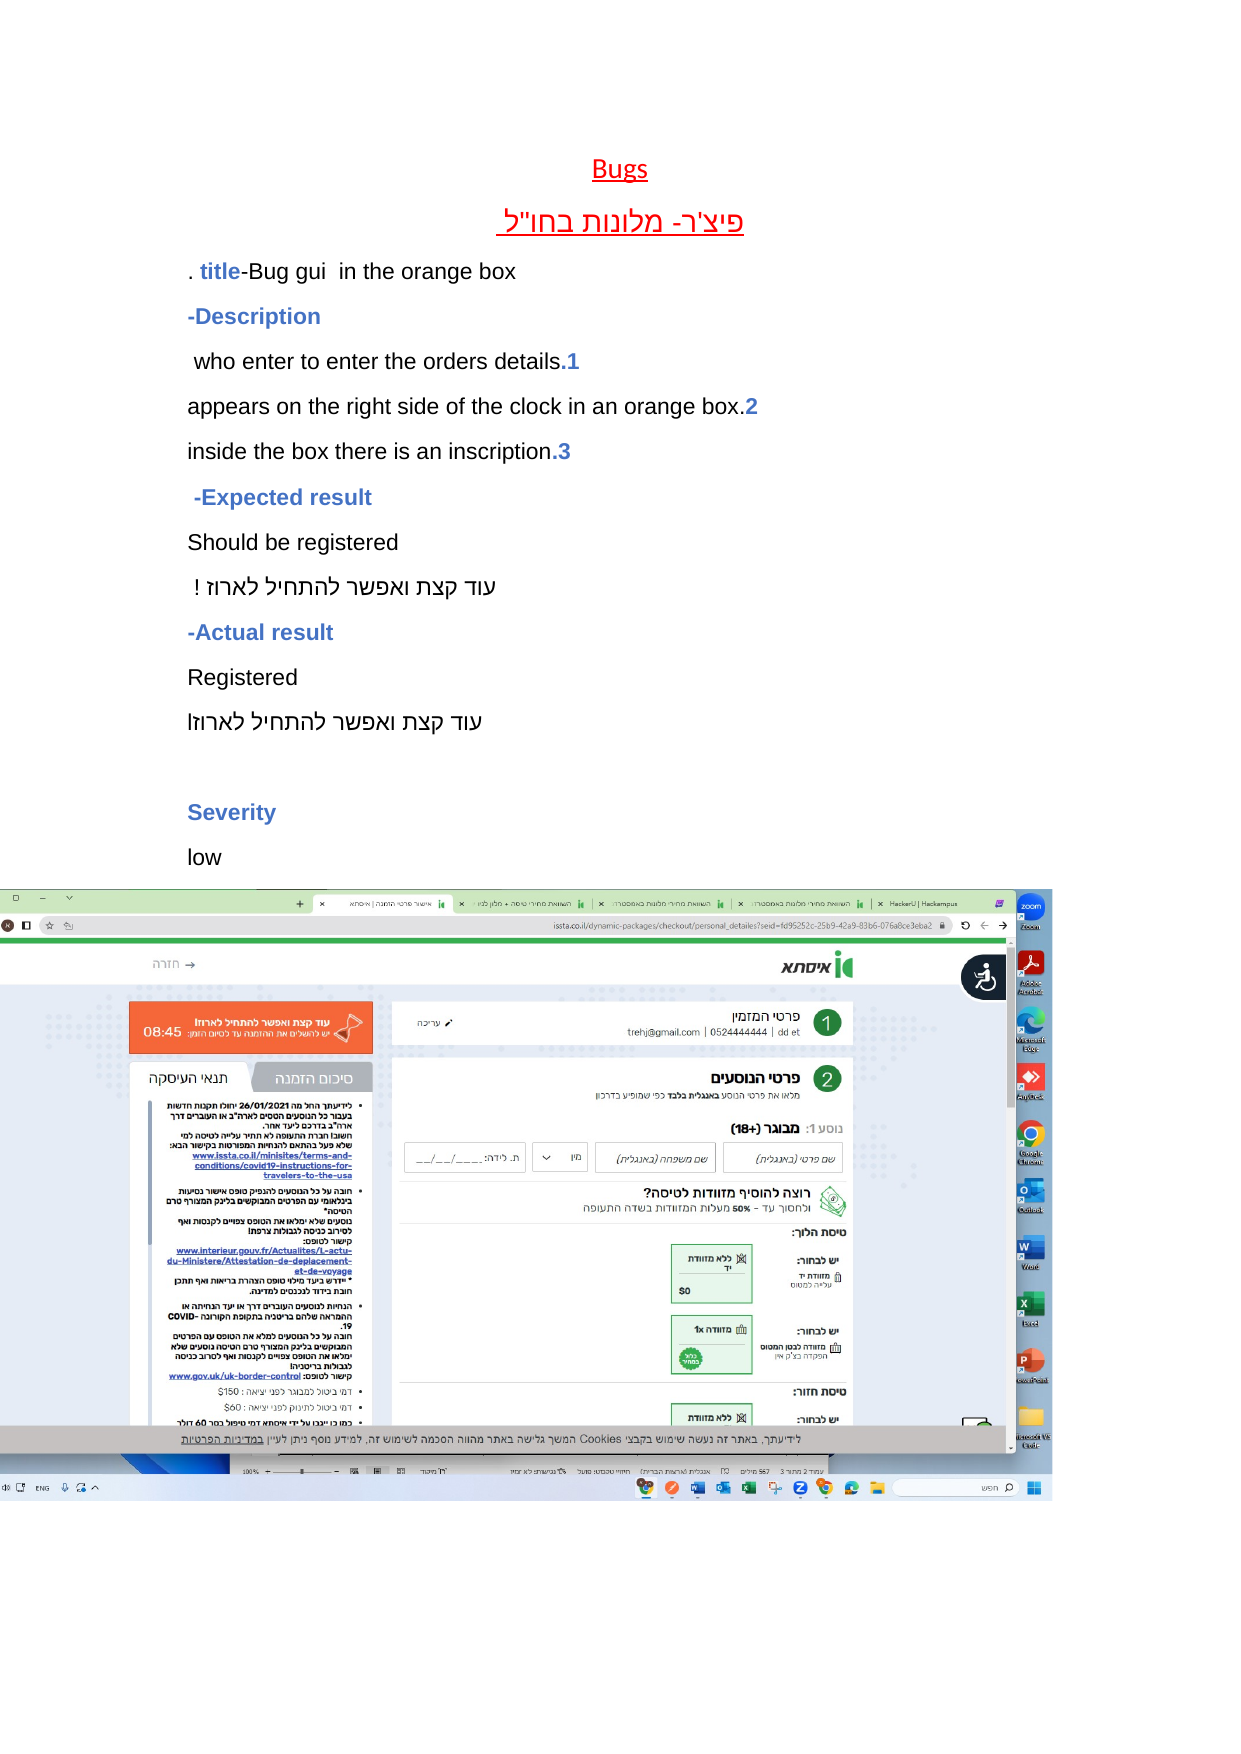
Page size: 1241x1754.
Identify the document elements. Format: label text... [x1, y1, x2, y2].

text title-Bug gui in the orange box . [187, 258, 1053, 284]
text Actual result- [187, 619, 1053, 645]
text 3.inside the box there is an inscription [187, 438, 1053, 465]
text Registered [187, 664, 1053, 690]
text low [187, 844, 1053, 871]
text Severity [187, 799, 1053, 826]
text 1.who enter to enter the orders details [187, 348, 1053, 374]
picture [0, 889, 1053, 1501]
text Bugs [187, 150, 1053, 186]
text Expected result- [187, 483, 1053, 510]
text Description- [187, 303, 1053, 329]
text עוד קצת ואפשר להתחיל לארוזl [187, 709, 1053, 735]
text עוד קצת ואפשר להתחיל לארוז ! [187, 574, 1053, 600]
text פיצ'ר- מלונות בחו"ל [187, 205, 1053, 239]
text Should be registered [187, 528, 1053, 555]
text 2.appears on the right side of the clock in an orange box [187, 393, 1053, 419]
